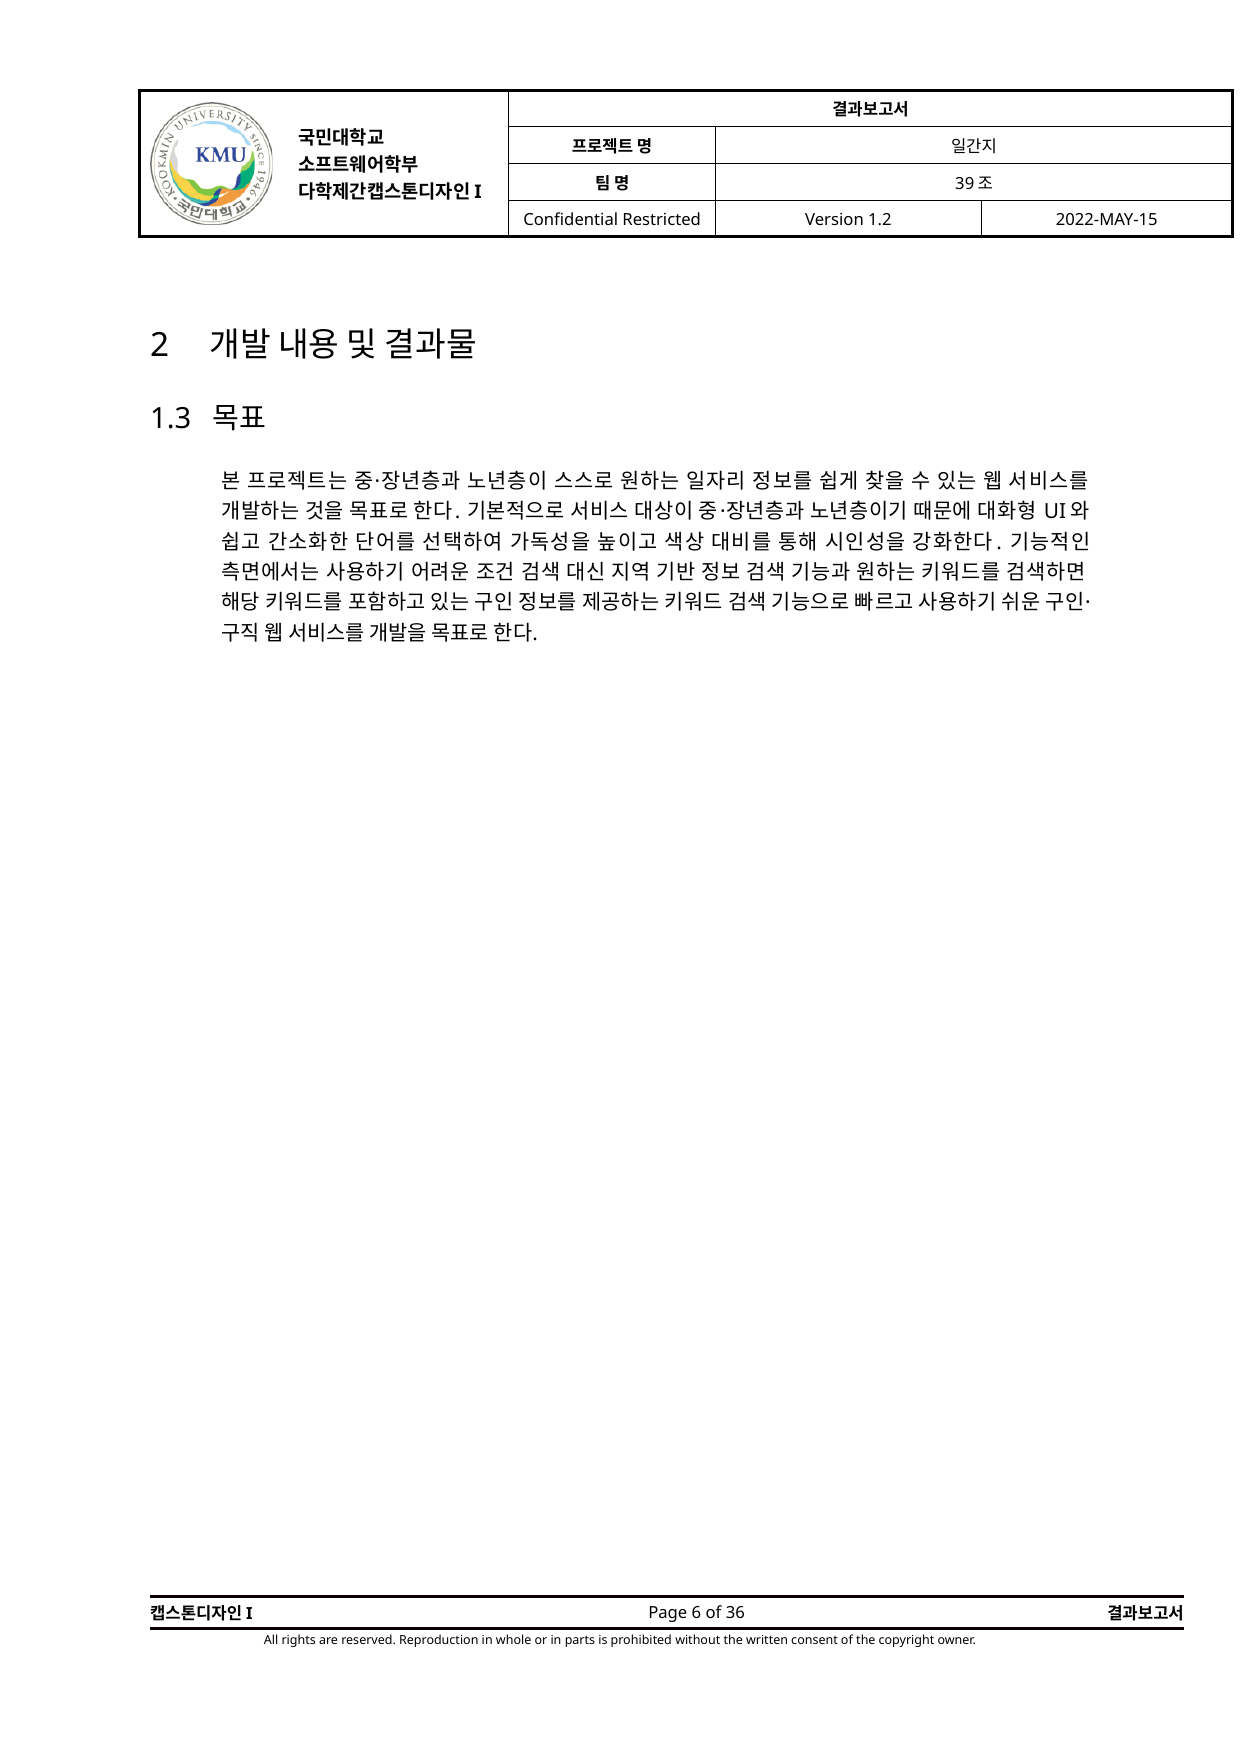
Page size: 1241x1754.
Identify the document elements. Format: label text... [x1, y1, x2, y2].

subtitle 목표 [142, 393, 1054, 439]
text 본 프로젝트는 중·장년층과 노년층이 스스로 원하는 일자리 정보를 쉽게 찾을 수 있는 웹 서비스를 개발하는 것을 목표로 한다. 기본적으로 서비스 대상이 중·장년층과 노년층이기 때문에 대화형 UI와 쉽고 간소화한 단어를 선택하여 가독성을 높이고 색상 대비를 통해 시인성을 강화한다. 기능적인 측면에서는 사용하기 어려운 조건 검색 대신 지역 기반 정보 검색 기능과 원하는 키워드를 검색하면 해당 키워드를 포함하고 있는 구인 정보를 제공하는 키워드 검색 기능으로 빠르고 사용하기 쉬운 구인·구직 웹 서비스를 개발을 목표로 한다. [221, 464, 1090, 646]
subtitle 개발 내용 및 결과물 [142, 318, 1098, 369]
picture [150, 102, 273, 225]
